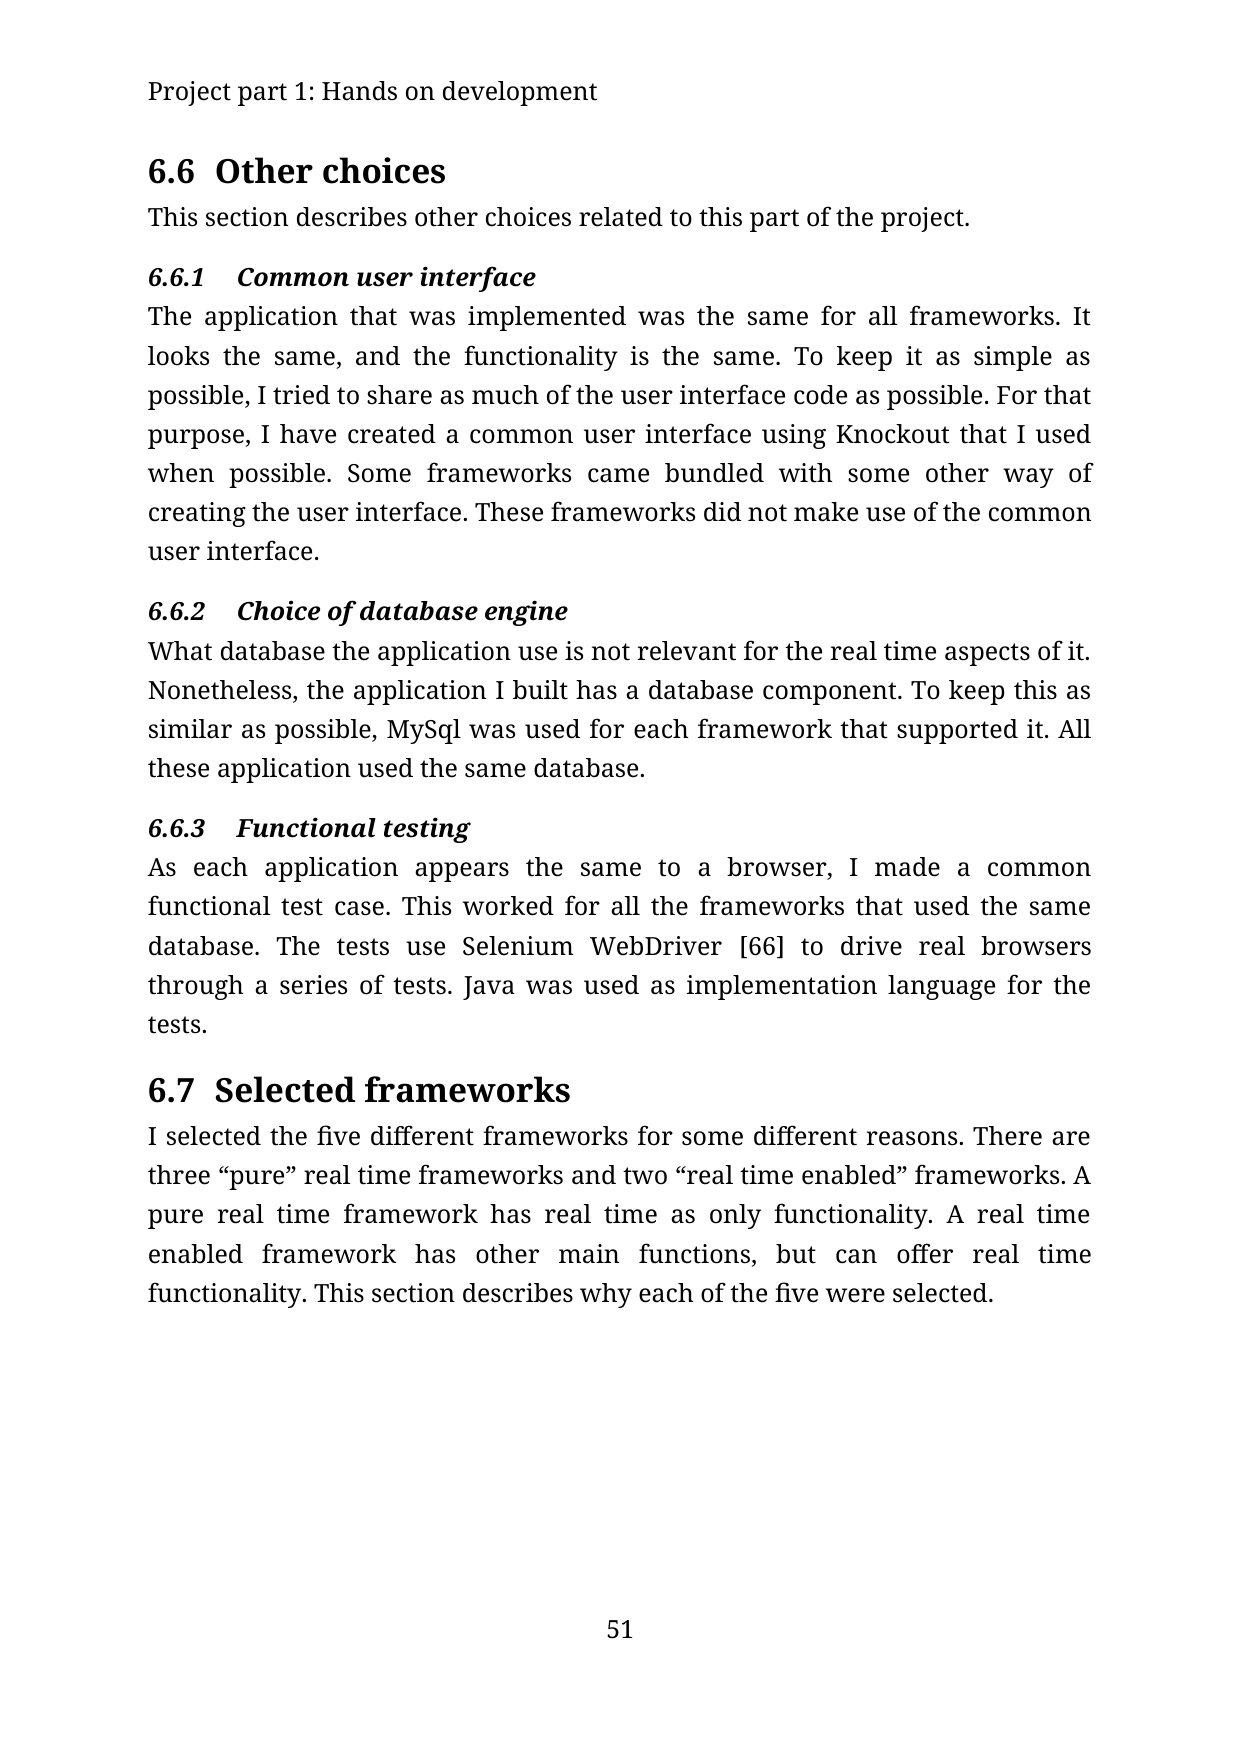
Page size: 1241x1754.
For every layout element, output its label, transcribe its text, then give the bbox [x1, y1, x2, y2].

subtitle Functional testing [148, 811, 1092, 845]
text This section describes other choices related to this part of the project. [148, 200, 1092, 234]
text The application that was implemented was the same for all frameworks. It looks the same, and the functionality is the same. To keep it as simple as possible, I tried to share as much of the user interface code as possible. For that purpose, I have created a common user interface using Knockout that I used when possible. Some frameworks came bundled with some other way of creating the user interface. These frameworks did not make use of the common user interface. [148, 299, 1092, 568]
subtitle Selected frameworks [148, 1067, 1092, 1112]
text As each application appears the same to a browser, I made a common functional test case. This worked for all the frameworks that used the same database. The tests use Selenium WebDriver [66] to drive real browsers through a series of tests. Java was used as implementation language for the tests. [148, 850, 1092, 1041]
subtitle Choice of database engine [148, 594, 1092, 628]
text What database the application use is not relevant for the real time aspects of it. Nonetheless, the application I built has a database component. To keep this as similar as possible, MySql was used for each framework that supported it. All these application used the same database. [148, 633, 1092, 785]
subtitle Other choices [148, 148, 1092, 193]
text I selected the five different frameworks for some different reasons. There are three “pure” real time frameworks and two “real time enabled” frameworks. A pure real time framework has real time as only functionality. A real time enabled framework has other main functions, but can offer real time functionality. This section describes why each of the five were selected. [148, 1119, 1092, 1309]
subtitle Common user interface [148, 260, 1092, 294]
